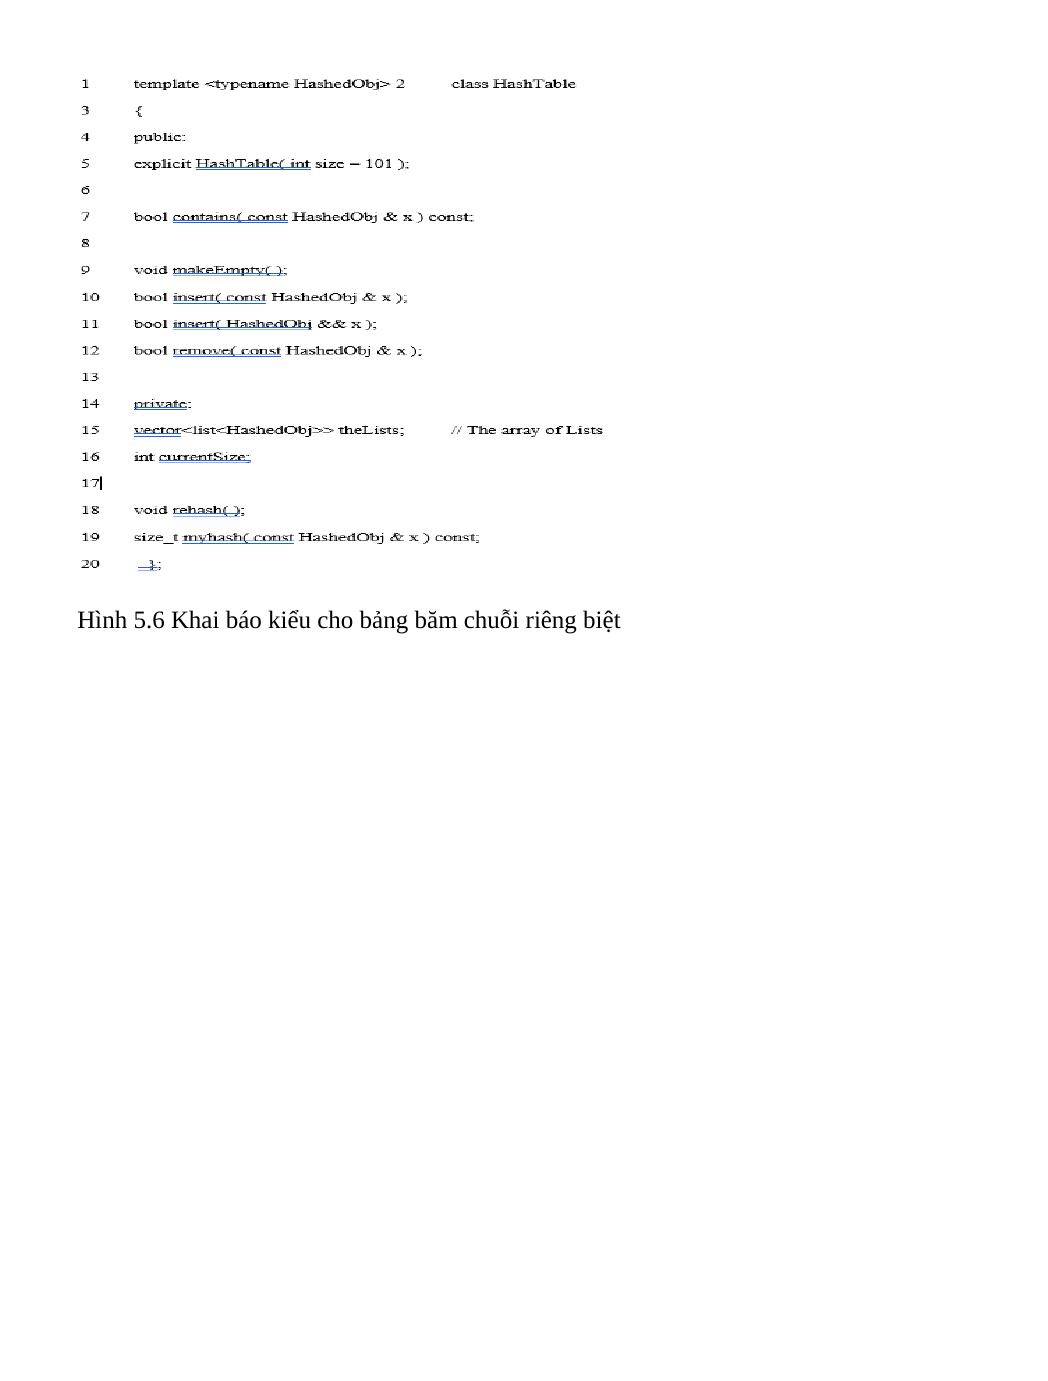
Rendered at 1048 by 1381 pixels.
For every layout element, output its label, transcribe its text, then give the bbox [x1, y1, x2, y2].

picture [77, 70, 612, 575]
text Hình 5.6 Khai báo kiểu cho bảng băm chuỗi riêng biệt [77, 606, 972, 634]
